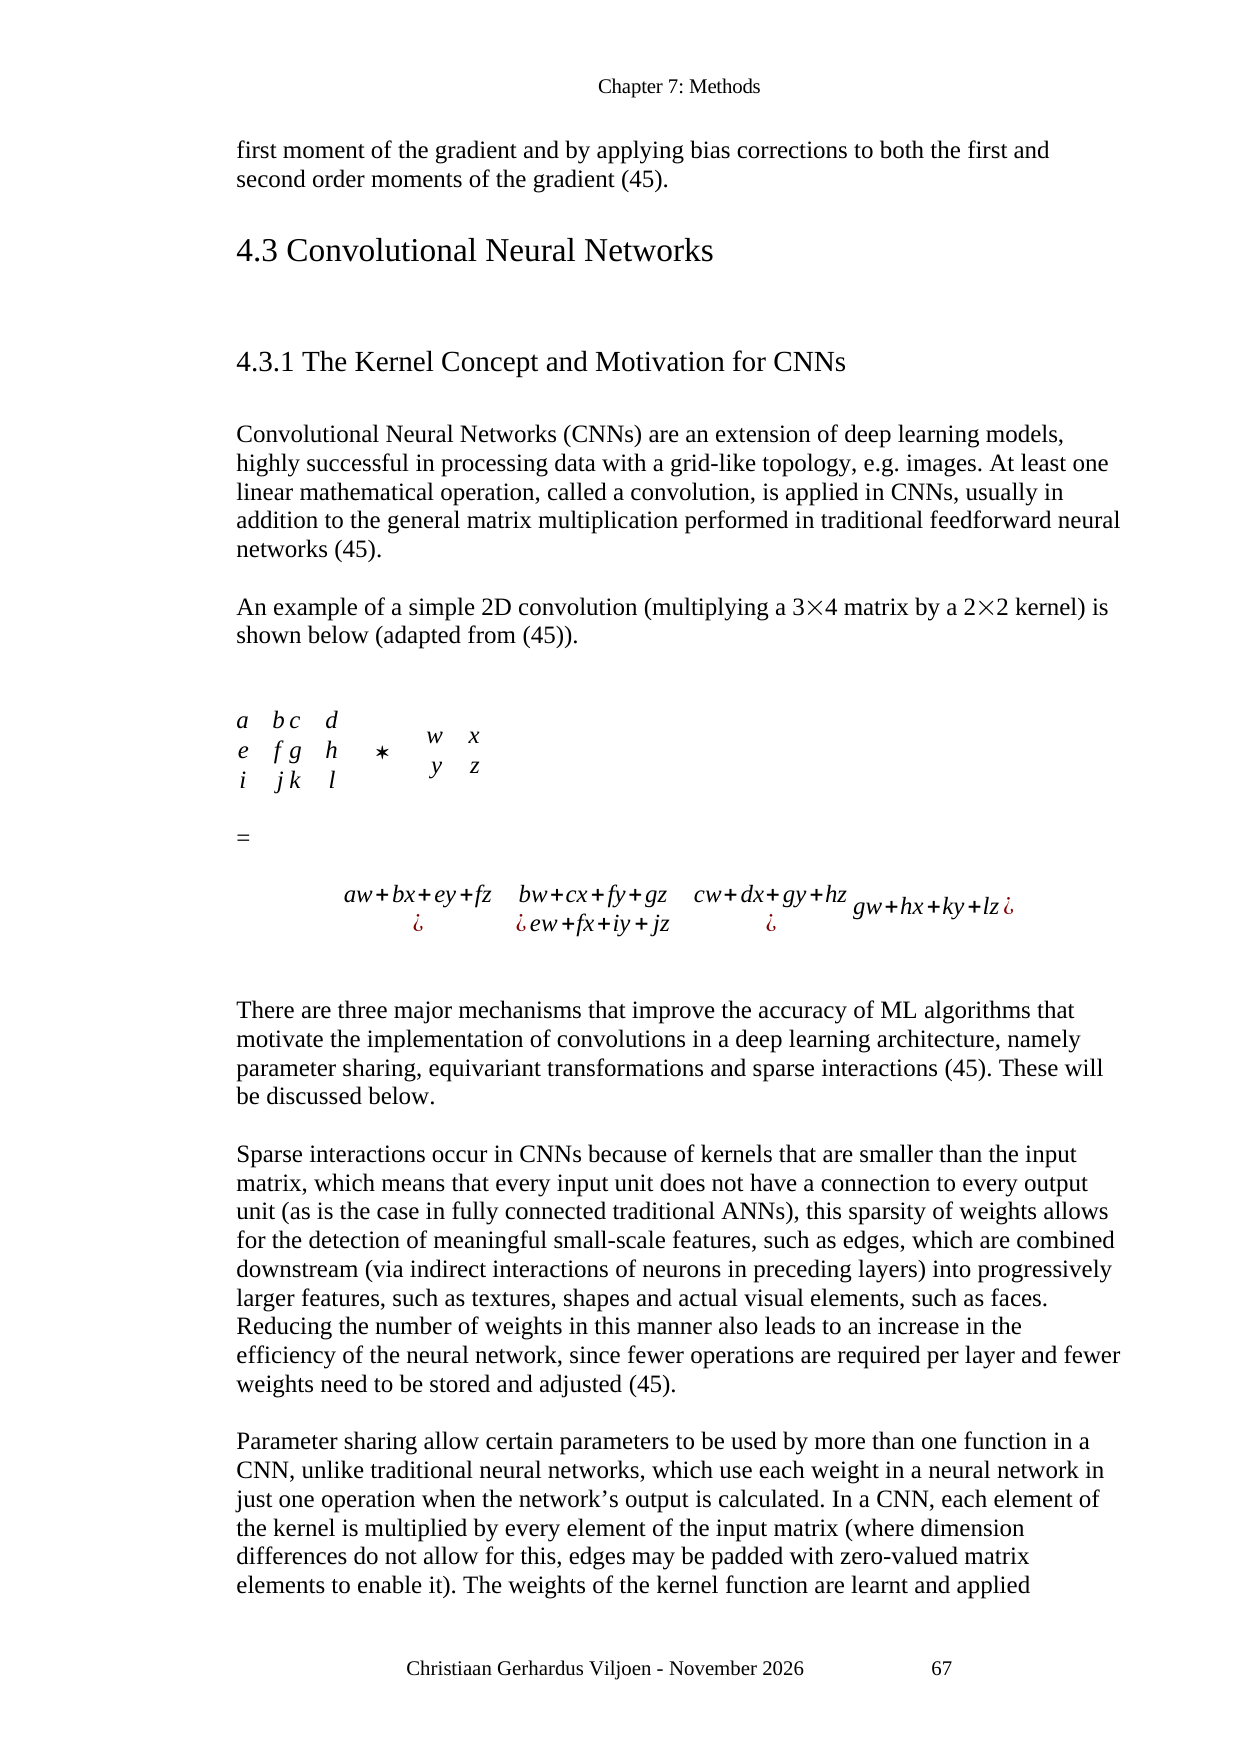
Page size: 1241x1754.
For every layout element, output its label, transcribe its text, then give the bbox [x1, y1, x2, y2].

text = [236, 823, 1122, 852]
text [236, 135, 1122, 193]
subtitle Convolutional Neural Networks [236, 230, 1122, 269]
text Convolutional Neural Networks (CNNs) are an extension of deep learning models, highly successful in processing data with a grid-like topology, e.g. images. At least one linear mathematical operation, called a convolution, is applied in CNNs, usually in addition to the general matrix multiplication performed in traditional feedforward neural networks . [236, 419, 1122, 563]
text There are three major mechanisms that improve the accuracy of ML algorithms that motivate the implementation of convolutions in a deep learning architecture, namely parameter sharing, equivariant transformations and sparse interactions . These will be discussed below. [236, 995, 1122, 1110]
text Sparse interactions occur in CNNs because of kernels that are smaller than the input matrix, which means that every input unit does not have a connection to every output unit (as is the case in fully connected traditional ANNs), this sparsity of weights allows for the detection of meaningful small-scale features, such as edges, which are combined downstream (via indirect interactions of neurons in preceding layers) into progressively larger features, such as textures, shapes and actual visual elements, such as faces. Reducing the number of weights in this manner also leads to an increase in the efficiency of the neural network, since fewer operations are required per layer and fewer weights need to be stored and adjusted . [236, 1139, 1122, 1398]
text An example of a simple 2D convolution (multiplying a 34 matrix by a 22 kernel) is shown below (adapted from ). [236, 592, 1122, 649]
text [236, 1426, 1122, 1599]
subtitle The Kernel Concept and Motivation for CNNs [236, 344, 1122, 378]
